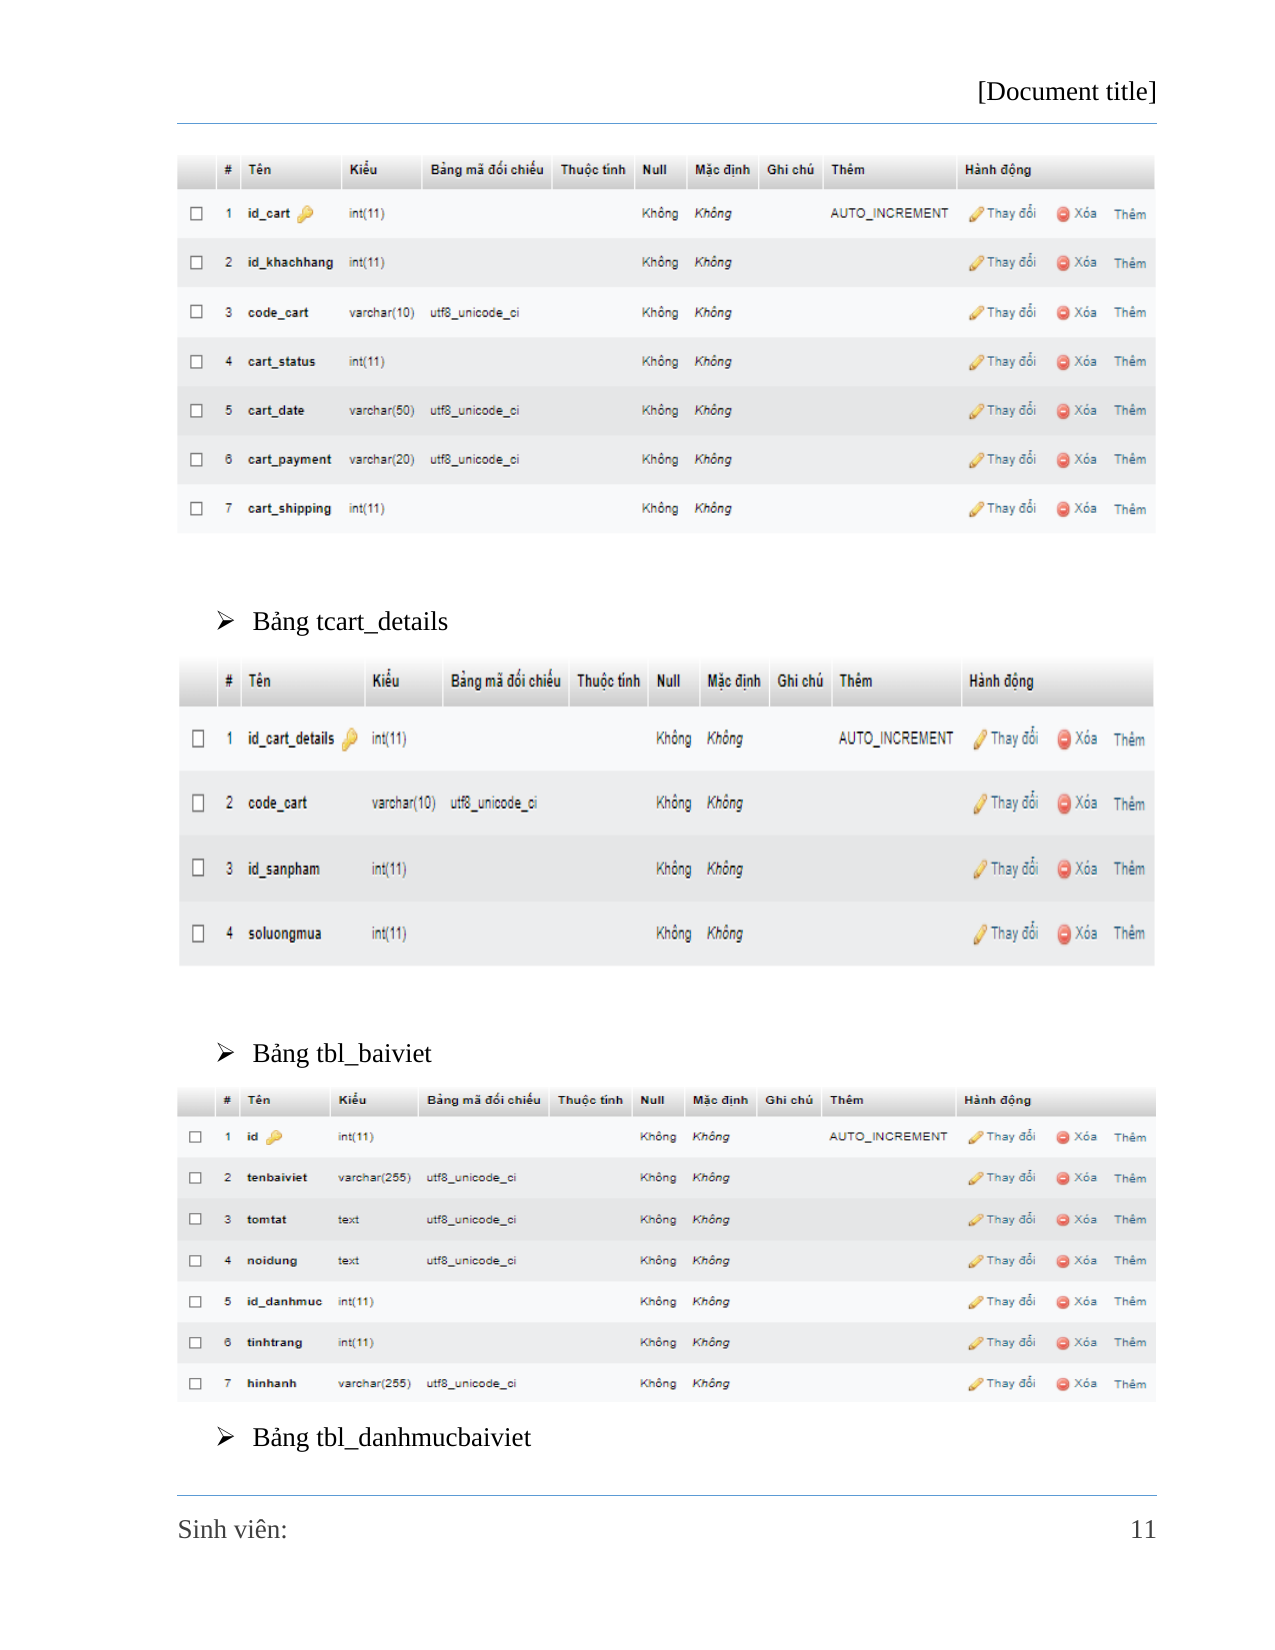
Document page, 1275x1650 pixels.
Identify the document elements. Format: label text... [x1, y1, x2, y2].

picture [177, 1087, 1156, 1402]
list Bảng tbl_baiviet [215, 1037, 1157, 1068]
picture [177, 655, 1157, 968]
picture [177, 155, 1157, 536]
list Bảng tbl_danhmucbaiviet [215, 1421, 1157, 1452]
list Bảng tcart_details [215, 605, 1157, 636]
